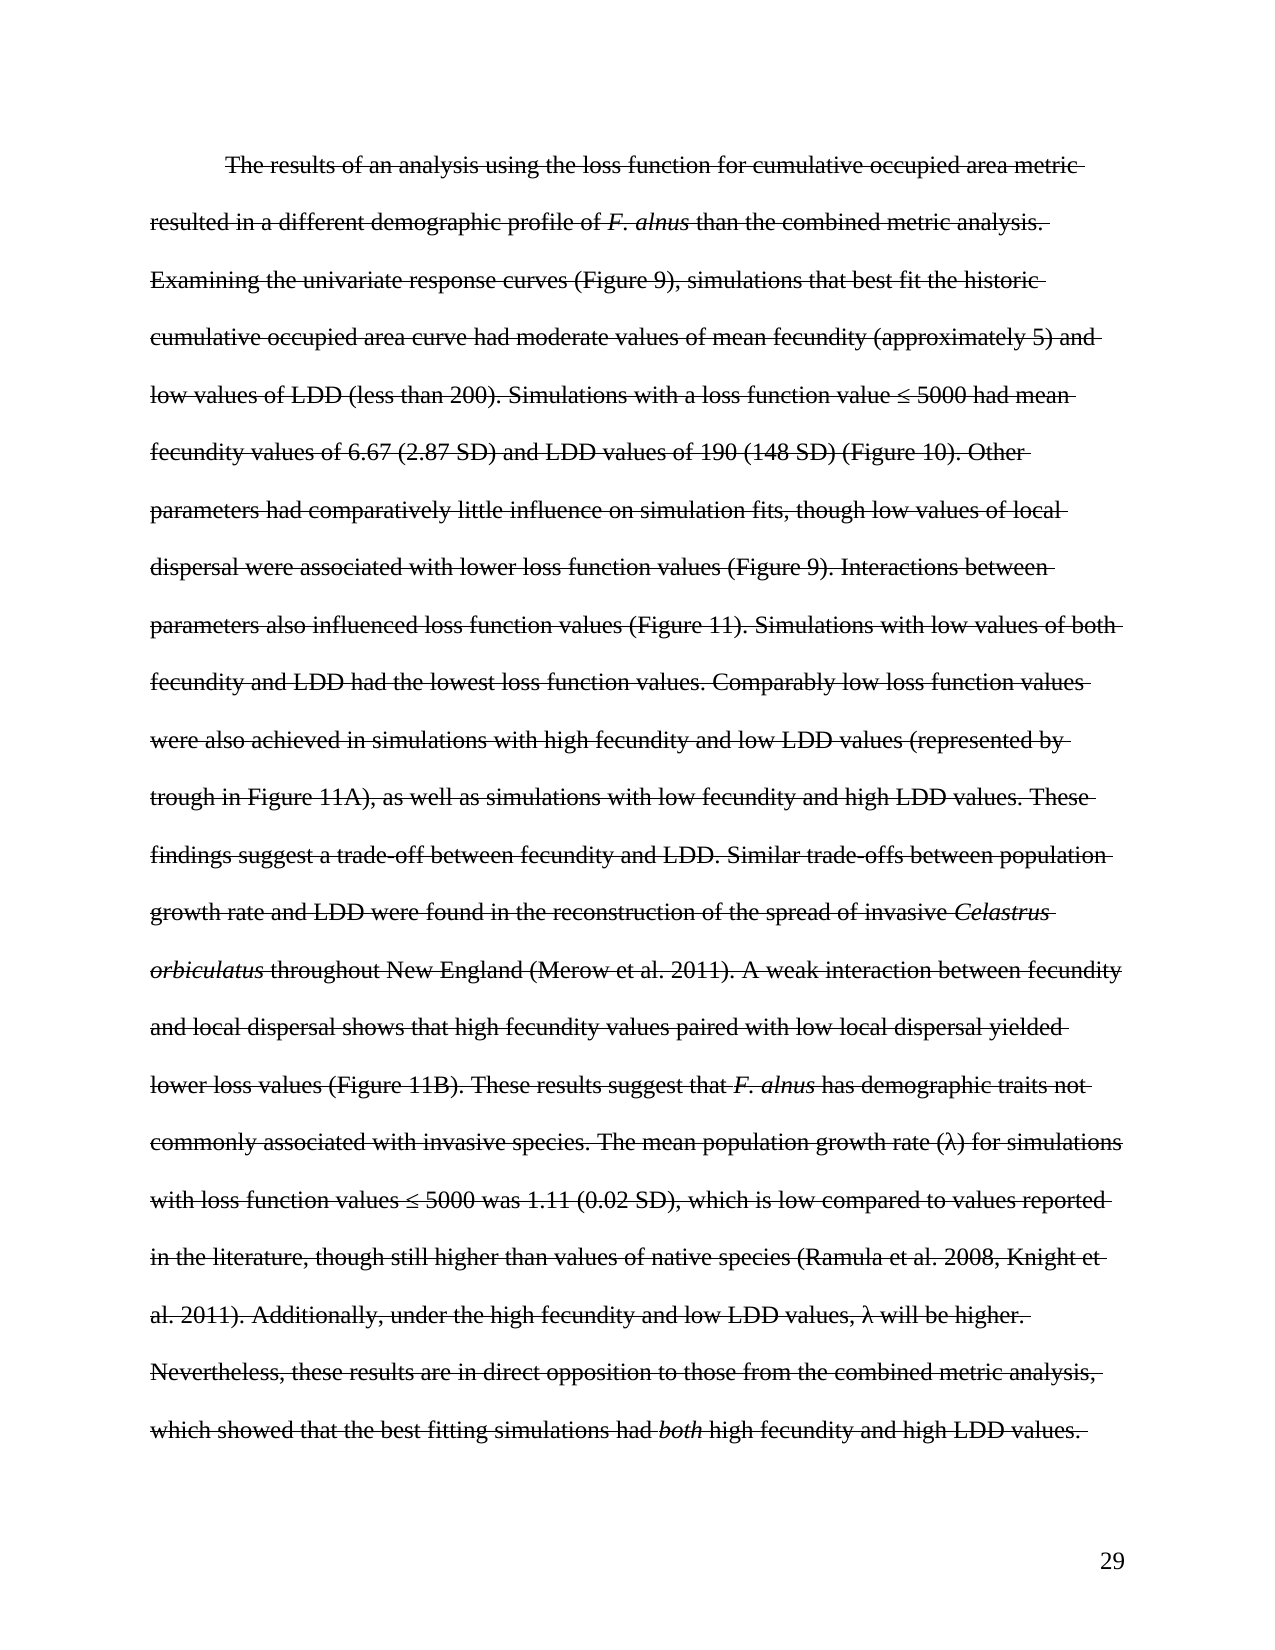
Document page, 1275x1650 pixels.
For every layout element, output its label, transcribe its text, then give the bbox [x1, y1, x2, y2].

text The results of an analysis using the loss function for cumulative occupied area metric resulted in a different demographic profile of F. alnus than the combined metric analysis. Examining the univariate response curves (Figure 9), simulations that best fit the historic cumulative occupied area curve had moderate values of mean fecundity (approximately 5) and low values of LDD (less than 200). Simulations with a loss function value ≤ 5000 had mean fecundity values of 6.67 (2.87 SD) and LDD values of 190 (148 SD) (Figure 10). Other parameters had comparatively little influence on simulation fits, though low values of local dispersal were associated with lower loss function values (Figure 9). Interactions between parameters also influenced loss function values (Figure 11). Simulations with low values of both fecundity and LDD had the lowest loss function values. Comparably low loss function values were also achieved in simulations with high fecundity and low LDD values (represented by trough in Figure 11A), as well as simulations with low fecundity and high LDD values. These findings suggest a trade-off between fecundity and LDD. Similar trade-offs between population growth rate and LDD were found in the reconstruction of the spread of invasive Celastrus orbiculatus throughout New England (Merow et al. 2011). A weak interaction between fecundity and local dispersal shows that high fecundity values paired with low local dispersal yielded lower loss values (Figure 11B). These results suggest that F. alnus has demographic traits not commonly associated with invasive species. The mean population growth rate (λ) for simulations with loss function values ≤ 5000 was 1.11 (0.02 SD), which is low compared to values reported in the literature, though still higher than values of native species (Ramula et al. 2008, Knight et al. 2011). Additionally, under the high fecundity and low LDD values, λ will be higher. Nevertheless, these results are in direct opposition to those from the combined metric analysis, which showed that the best fitting simulations had both high fecundity and high LDD values. [150, 150, 1125, 1444]
